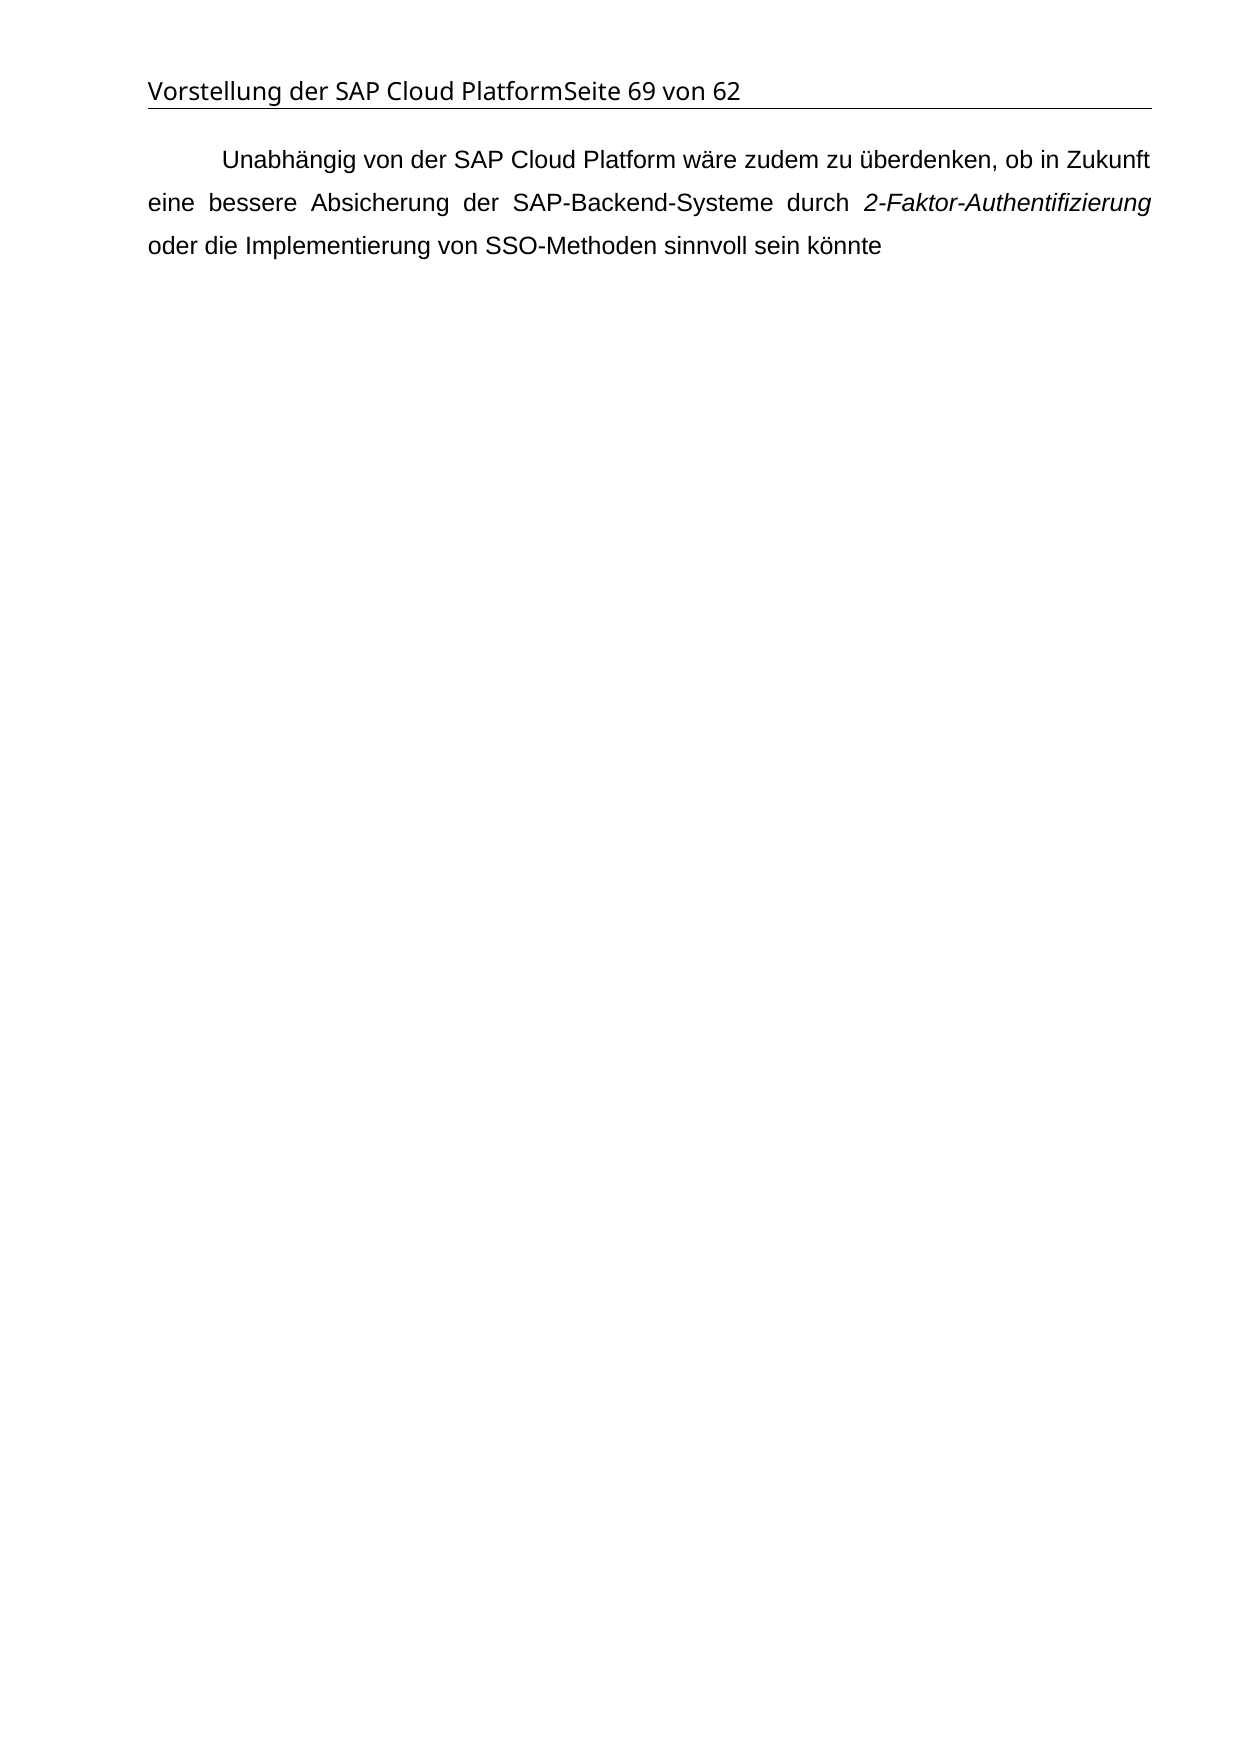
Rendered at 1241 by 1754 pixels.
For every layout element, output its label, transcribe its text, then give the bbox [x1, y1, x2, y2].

text Unabhängig von der SAP Cloud Platform wäre zudem zu überdenken, ob in Zukunft eine bessere Absicherung der SAP-Backend-Systeme durch 2-Faktor-Authentifizierung oder die Implementierung von SSO-Methoden sinnvoll sein könnte [148, 145, 1152, 260]
